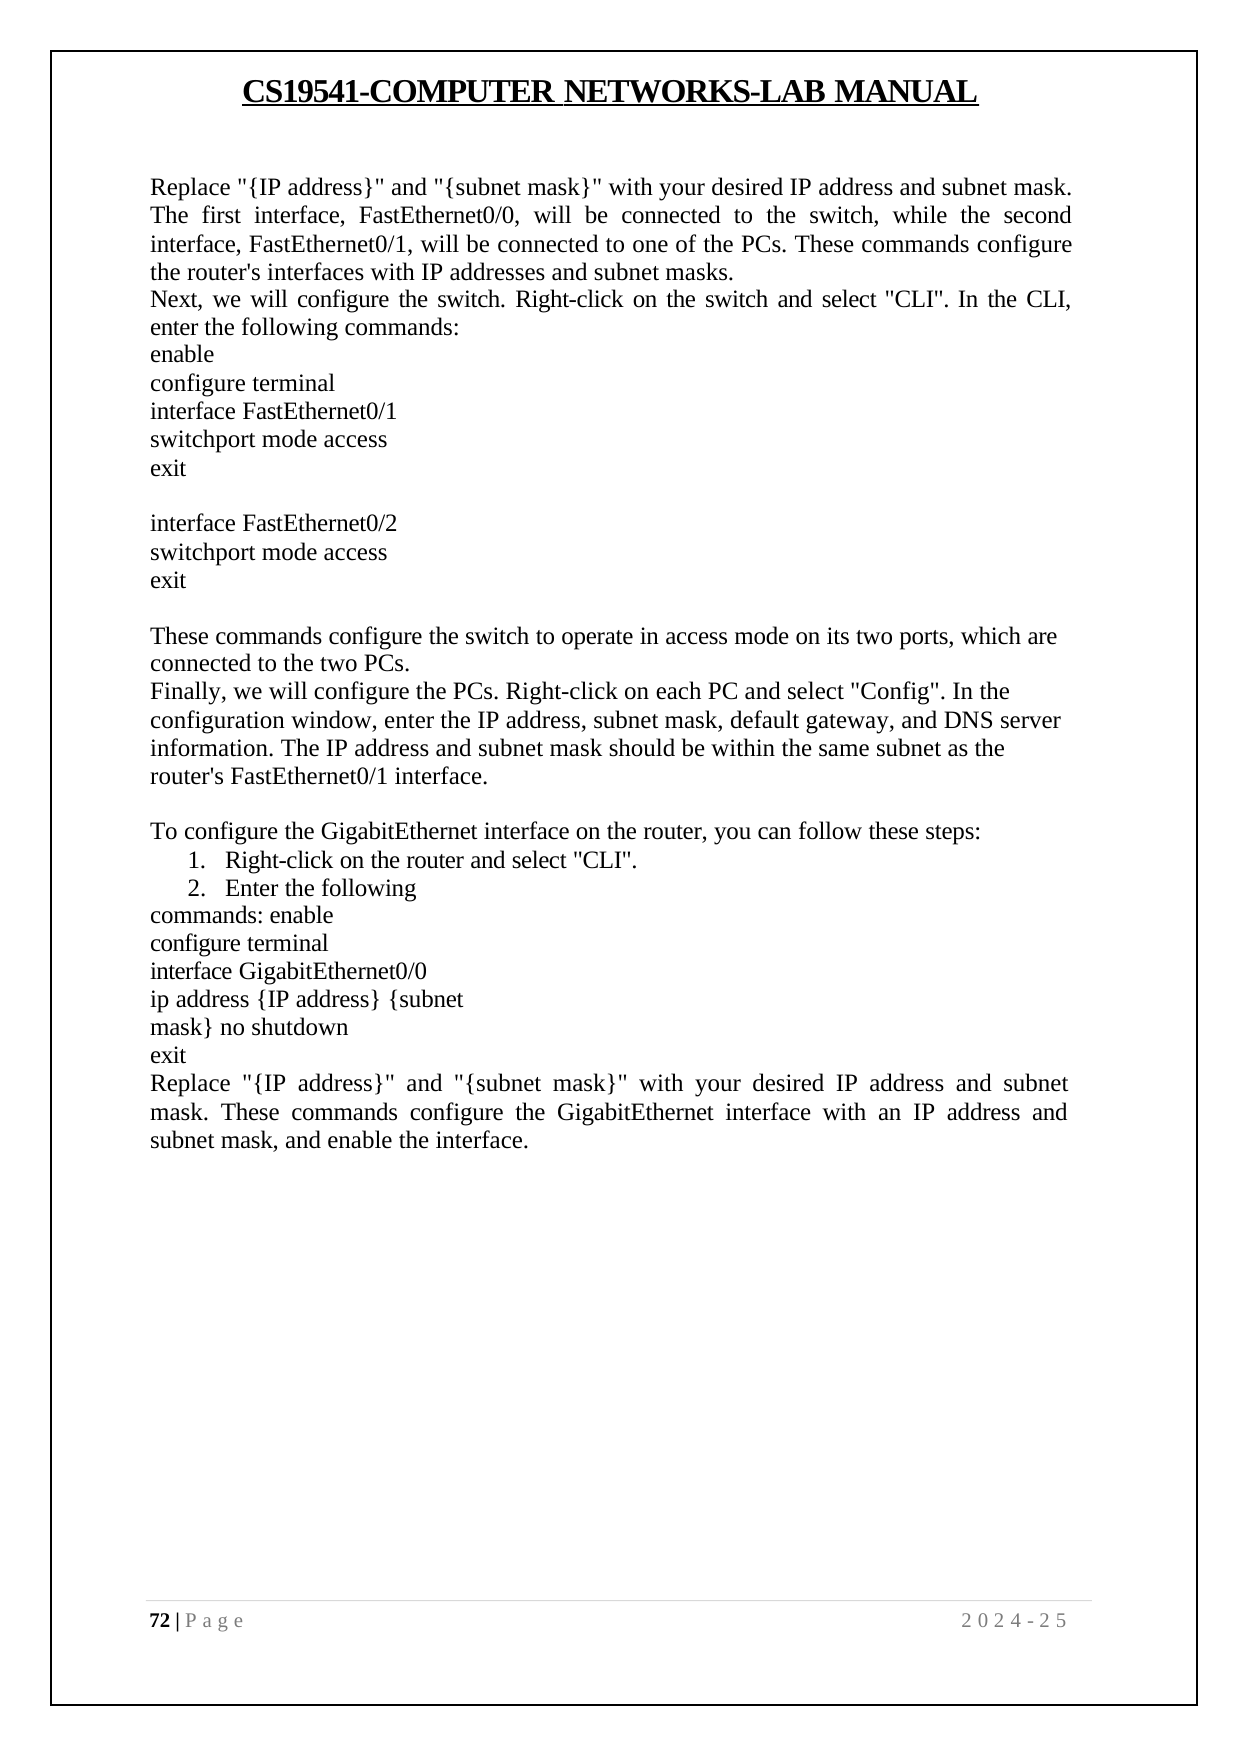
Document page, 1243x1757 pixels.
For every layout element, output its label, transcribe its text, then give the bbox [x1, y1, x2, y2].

text interface FastEthernet0/2 switchport mode access exit [150, 509, 398, 594]
text ip address {IP address} {subnet mask} no shutdown [150, 986, 526, 1041]
text Replace "{IP address}" and "{subnet mask}" with your desired IP address and subnet mask. These commands configure the GigabitEthernet interface with an IP address and subnet mask, and enable the interface. [150, 1069, 1068, 1154]
text Finally, we will configure the PCs. Right-click on each PC and select "Config". In the configuration window, enter the IP address, subnet mask, default gateway, and DNS server information. The IP address and subnet mask should be within the same subnet as the router's FastEthernet0/1 interface. [150, 677, 1063, 790]
text Replace "{IP address}" and "{subnet mask}" with your desired IP address and subnet mask. The first interface, FastEthernet0/0, will be connected to the switch, while the second interface, FastEthernet0/1, will be connected to one of the PCs. These commands configure the router's interfaces with IP addresses and subnet masks. [150, 173, 1073, 286]
text To configure the GigabitEthernet interface on the router, you can follow these steps: [150, 817, 1196, 846]
text configure terminal [150, 929, 1196, 957]
list Right-click on the router and select "CLI". [187, 846, 1196, 874]
text interface GigabitEthernet0/0 [150, 957, 1196, 985]
text configure terminal interface FastEthernet0/1 switchport mode access exit [150, 369, 398, 482]
text These commands configure the switch to operate in access mode on its two ports, which are connected to the two PCs. [150, 622, 1087, 677]
text Next, we will configure the switch. Right-click on the switch and select "CLI". In the CLI, enter the following commands: [150, 286, 1072, 341]
text enable [150, 341, 1196, 368]
list Enter the following commands: enable [150, 874, 532, 929]
text exit [150, 1041, 1196, 1069]
